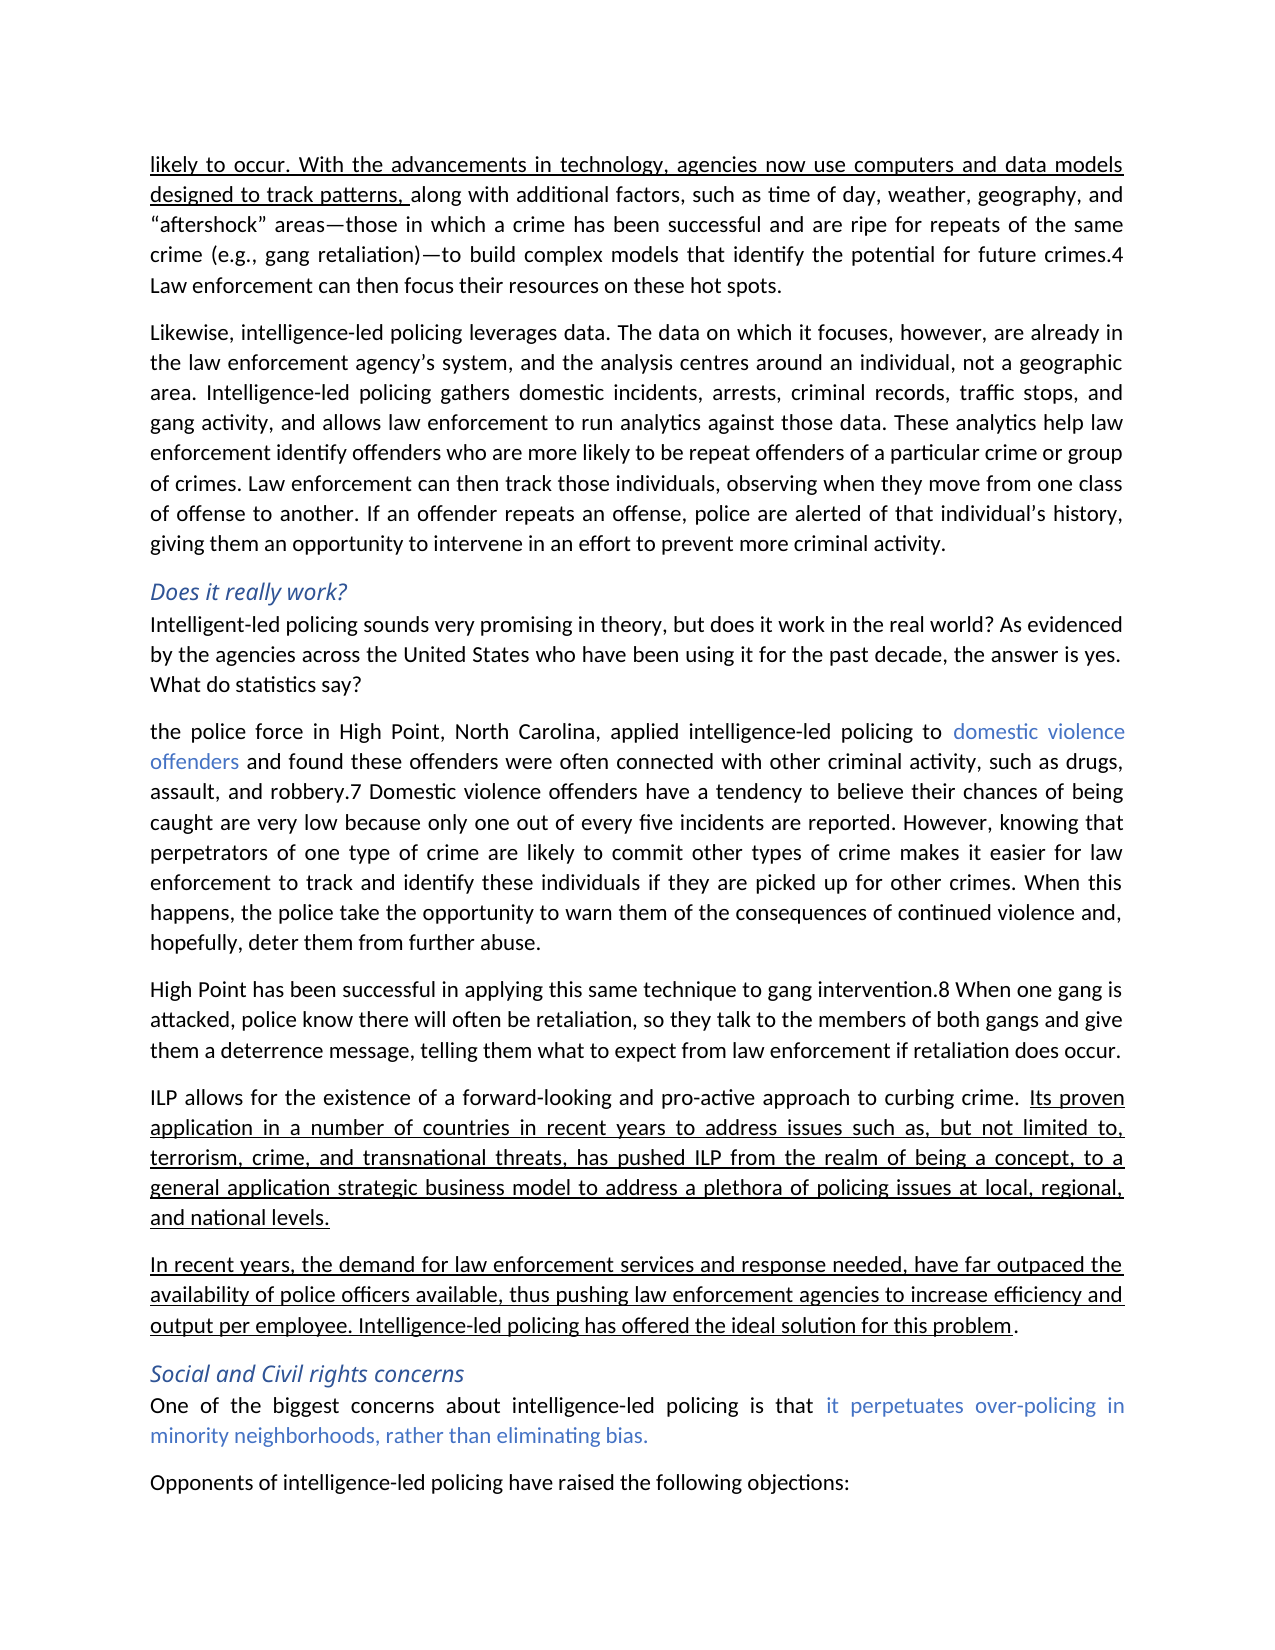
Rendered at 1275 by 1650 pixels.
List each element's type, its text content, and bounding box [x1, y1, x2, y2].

subtitle Social and Civil rights concerns [150, 1358, 1125, 1389]
subtitle Does it really work? [150, 576, 1125, 607]
text High Point has been successful in applying this same technique to gang intervention.8 When one gang is attacked, police know there will often be retaliation, so they talk to the members of both gangs and give them a deterrence message, telling them what to expect from law enforcement if retaliation does occur. [150, 975, 1125, 1064]
text ILP allows for the existence of a forward-looking and pro-active approach to curbing crime. Its proven application in a number of countries in recent years to address issues such as, but not limited to, terrorism, crime, and transnational threats, has pushed ILP from the realm of being a concept, to a general application strategic business model to address a plethora of policing issues at local, regional, and national levels. [150, 1169, 1125, 1232]
text Likewise, intelligence-led policing leverages data. The data on which it focuses, however, are already in the law enforcement agency’s system, and the analysis centres around an individual, not a geographic area. Intelligence-led policing gathers domestic incidents, arrests, criminal records, traffic stops, and gang activity, and allows law enforcement to run analytics against those data. These analytics help law enforcement identify offenders who are more likely to be repeat offenders of a particular crime or group of crimes. Law enforcement can then track those individuals, observing when they move from one class of offense to another. If an offender repeats an offense, police are alerted of that individual’s history, giving them an opportunity to intervene in an effort to prevent more criminal activity. [150, 318, 1125, 557]
text One of the biggest concerns about intelligence-led policing is that it perpetuates over-policing in minority neighborhoods, rather than eliminating bias. [150, 1391, 1125, 1450]
text Intelligent-led policing sounds very promising in theory, but does it work in the real world? As evidenced by the agencies across the United States who have been using it for the past decade, the answer is yes. What do statistics say? [150, 610, 1125, 698]
text In recent years, the demand for law enforcement services and response needed, have far outpaced the availability of police officers available, thus pushing law enforcement agencies to increase efficiency and output per employee. Intelligence-led policing has offered the ideal solution for this problem. [150, 1306, 1125, 1339]
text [150, 150, 1125, 299]
text In recent years, the demand for law enforcement services and response needed, have far outpaced the availability of police officers available, thus pushing law enforcement agencies to increase efficiency and output per employee. Intelligence-led policing has offered the ideal solution for this problem. [150, 1250, 1125, 1305]
text Opponents of intelligence-led policing have raised the following objections: [150, 1468, 1125, 1497]
text ILP allows for the existence of a forward-looking and pro-active approach to curbing crime. Its proven application in a number of countries in recent years to address issues such as, but not limited to, terrorism, crime, and transnational threats, has pushed ILP from the realm of being a concept, to a general application strategic business model to address a plethora of policing issues at local, regional, and national levels. [150, 1083, 1125, 1137]
text ILP allows for the existence of a forward-looking and pro-active approach to curbing crime. Its proven application in a number of countries in recent years to address issues such as, but not limited to, terrorism, crime, and transnational threats, has pushed ILP from the realm of being a concept, to a general application strategic business model to address a plethora of policing issues at local, regional, and national levels. [150, 1138, 1125, 1167]
text the police force in High Point, North Carolina, applied intelligence-led policing to domestic violence offenders and found these offenders were often connected with other criminal activity, such as drugs, assault, and robbery.7 Domestic violence offenders have a tendency to believe their chances of being caught are very low because only one out of every five incidents are reported. However, knowing that perpetrators of one type of crime are likely to commit other types of crime makes it easier for law enforcement to track and identify these individuals if they are picked up for other crimes. When this happens, the police take the opportunity to warn them of the consequences of continued violence and, hopefully, deter them from further abuse. [150, 717, 1125, 957]
